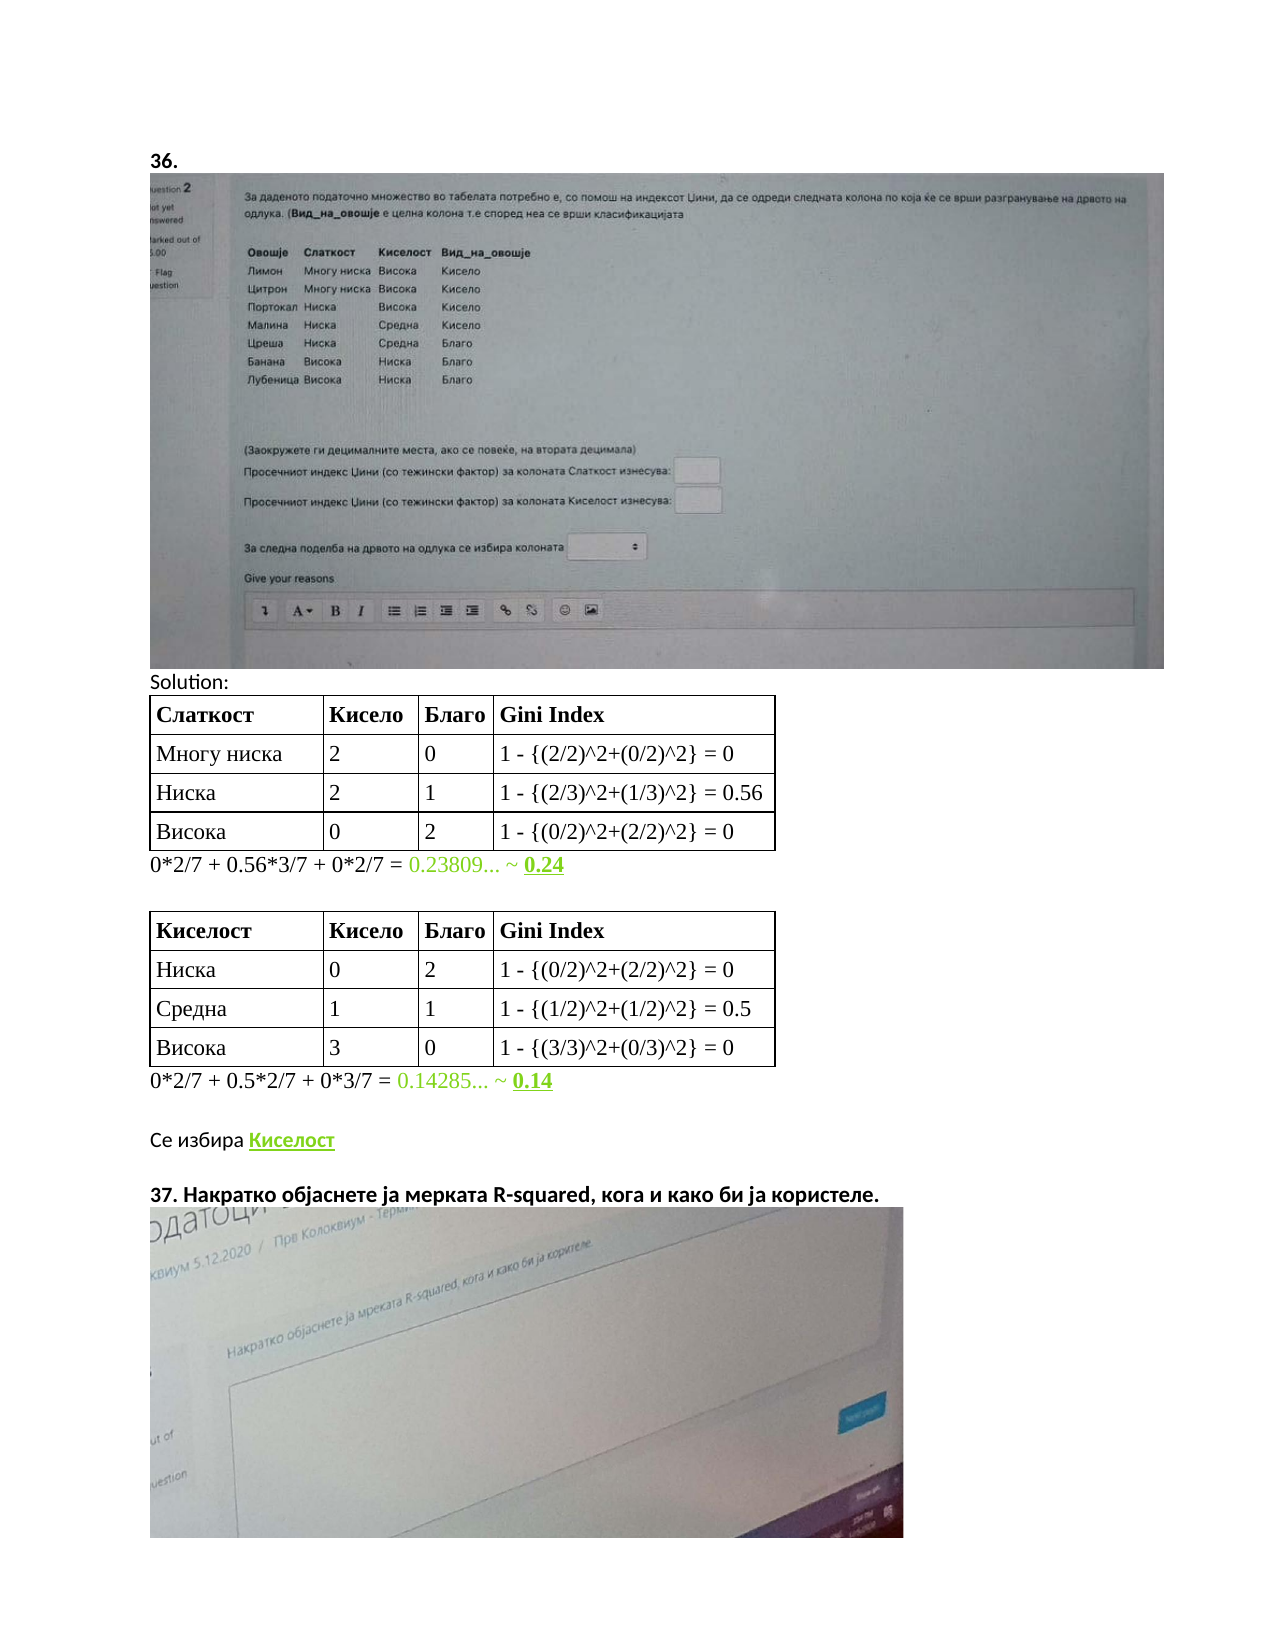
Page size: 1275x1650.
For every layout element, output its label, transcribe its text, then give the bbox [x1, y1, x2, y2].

table_cell 1 - {(1/2)^2+(1/2)^2} = 0.5 [494, 989, 774, 1027]
table_cell 2 [324, 735, 418, 772]
table_cell 2 [324, 774, 418, 811]
table_cell 2 [419, 951, 493, 988]
table_cell 2 [419, 813, 493, 850]
text 36. Solution: [150, 147, 1125, 173]
table_cell 1 - {(2/2)^2+(0/2)^2} = 0 [494, 735, 774, 772]
table_header Кисело [324, 696, 418, 734]
table_cell 1 - {(0/2)^2+(2/2)^2} = 0 [494, 813, 774, 850]
text 0*2/7 + 0.5*2/7 + 0*3/7 = 0.14285... ~ 0.14 [150, 1067, 1125, 1093]
table_header Слаткост [151, 696, 323, 734]
table_cell Многу ниска [151, 735, 323, 772]
table_header Благо [419, 696, 493, 734]
table_cell Висока [151, 813, 323, 850]
text Се избира Киселост [150, 1126, 1125, 1153]
table_cell 1 - {(2/3)^2+(1/3)^2} = 0.56 [494, 774, 774, 811]
table_cell 0 [324, 951, 418, 988]
table_cell 3 [324, 1028, 418, 1066]
table_cell 1 [419, 989, 493, 1027]
picture [150, 173, 1164, 669]
table_cell 1 - {(0/2)^2+(2/2)^2} = 0 [494, 951, 774, 988]
table_cell 0 [419, 735, 493, 772]
table_cell 1 [324, 989, 418, 1027]
table_header Киселост [151, 912, 323, 949]
table_cell Ниска [151, 774, 323, 811]
table_cell Висока [151, 1028, 323, 1066]
table_cell Ниска [151, 951, 323, 988]
table_cell 1 [419, 774, 493, 811]
text 0*2/7 + 0.56*3/7 + 0*2/7 = 0.23809... ~ 0.24 [150, 851, 1125, 878]
table_cell 0 [419, 1028, 493, 1066]
table_header Gini Index [494, 696, 774, 734]
table_header Благо [419, 912, 493, 949]
table_cell 0 [324, 813, 418, 850]
table_cell 1 - {(3/3)^2+(0/3)^2} = 0 [494, 1028, 774, 1066]
picture [150, 1207, 904, 1538]
table_header Кисело [324, 912, 418, 949]
table_cell Средна [151, 989, 323, 1027]
table_header Gini Index [494, 912, 774, 949]
text 36. Solution: [150, 669, 1125, 695]
